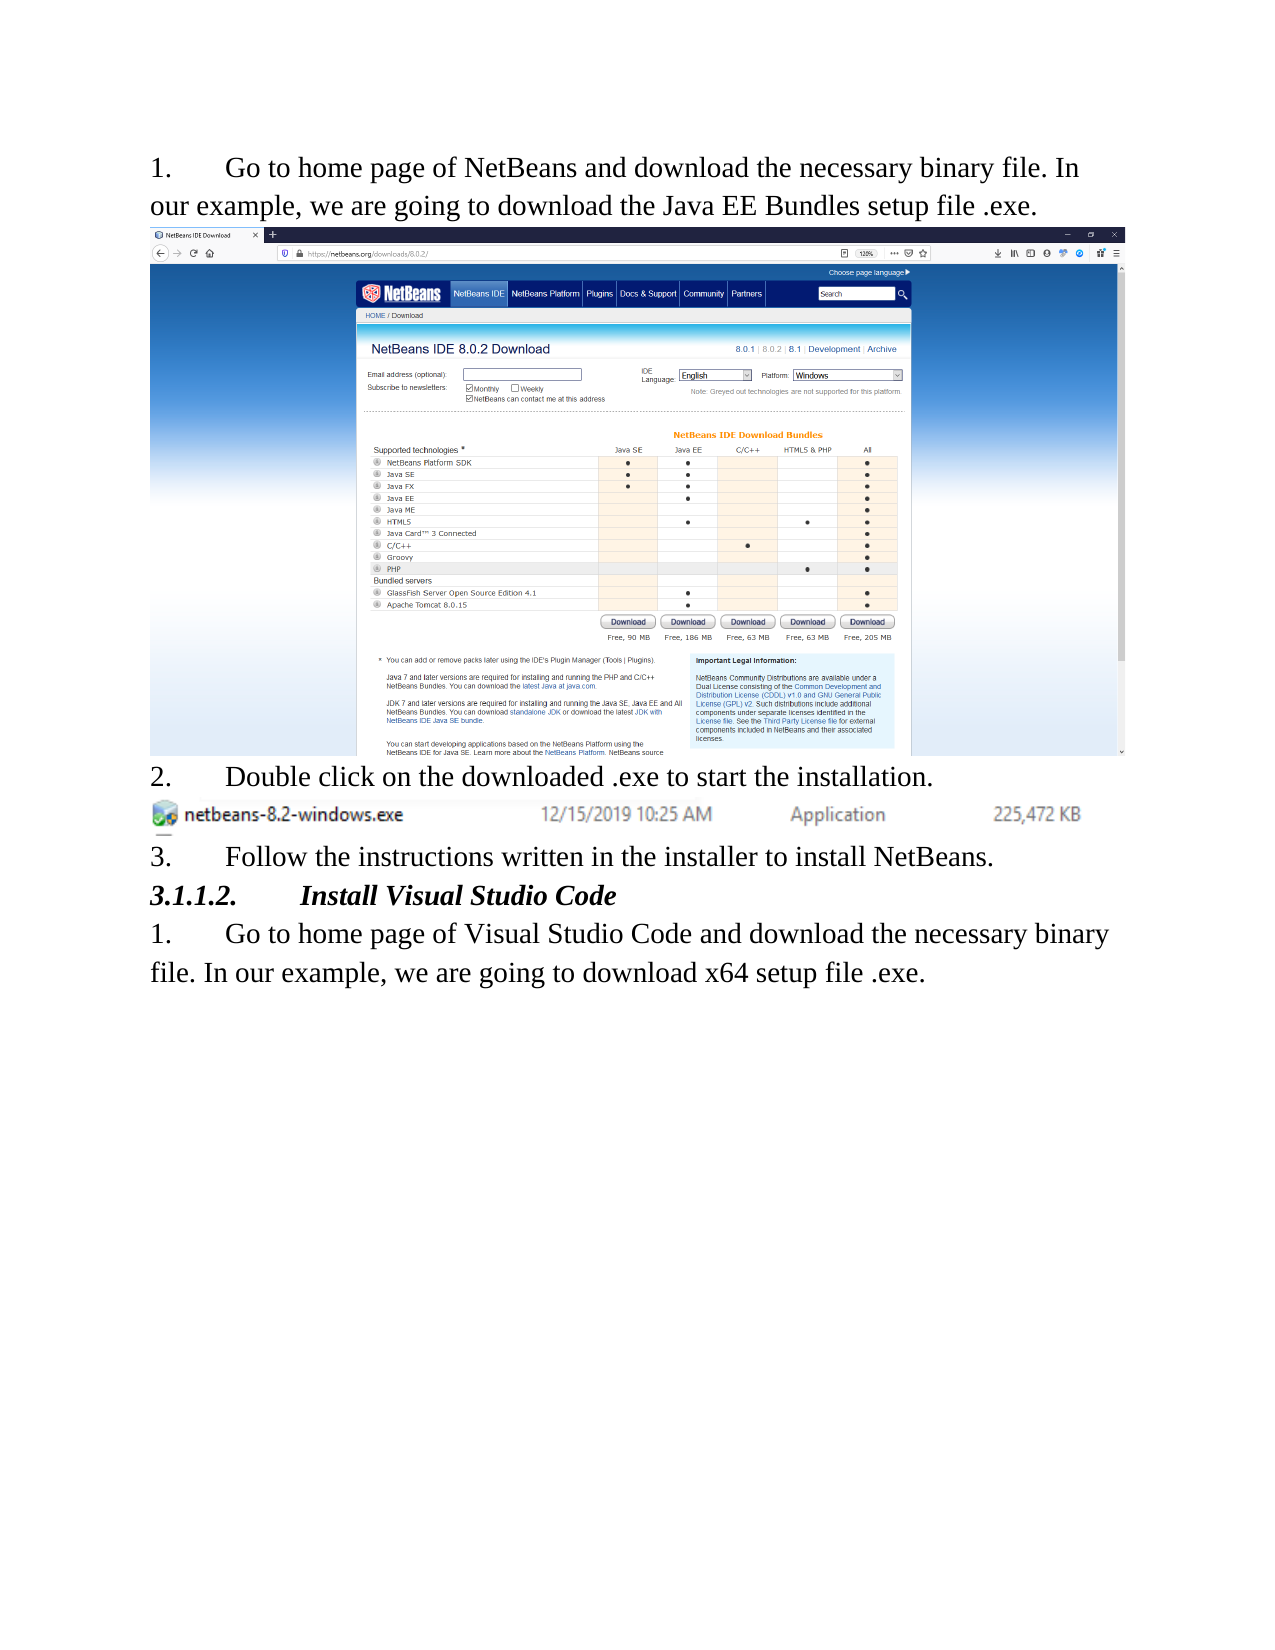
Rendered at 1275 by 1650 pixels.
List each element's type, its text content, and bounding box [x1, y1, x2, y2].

list Install Visual Studio Code [150, 878, 1125, 912]
picture [150, 797, 1097, 836]
list Go to home page of Visual Studio Code and download the necessary binary file. In our example, we are going to download x64 setup file .exe. [150, 917, 1125, 989]
list Go to home page of NetBeans and download the necessary binary file. In our example, we are going to download the Java EE Bundles setup file .exe. [150, 150, 1125, 222]
list Double click on the downloaded .exe to start the installation. [150, 759, 1125, 793]
list Follow the instructions written in the installer to install NetBeans. [150, 839, 1125, 873]
picture [150, 227, 1125, 756]
